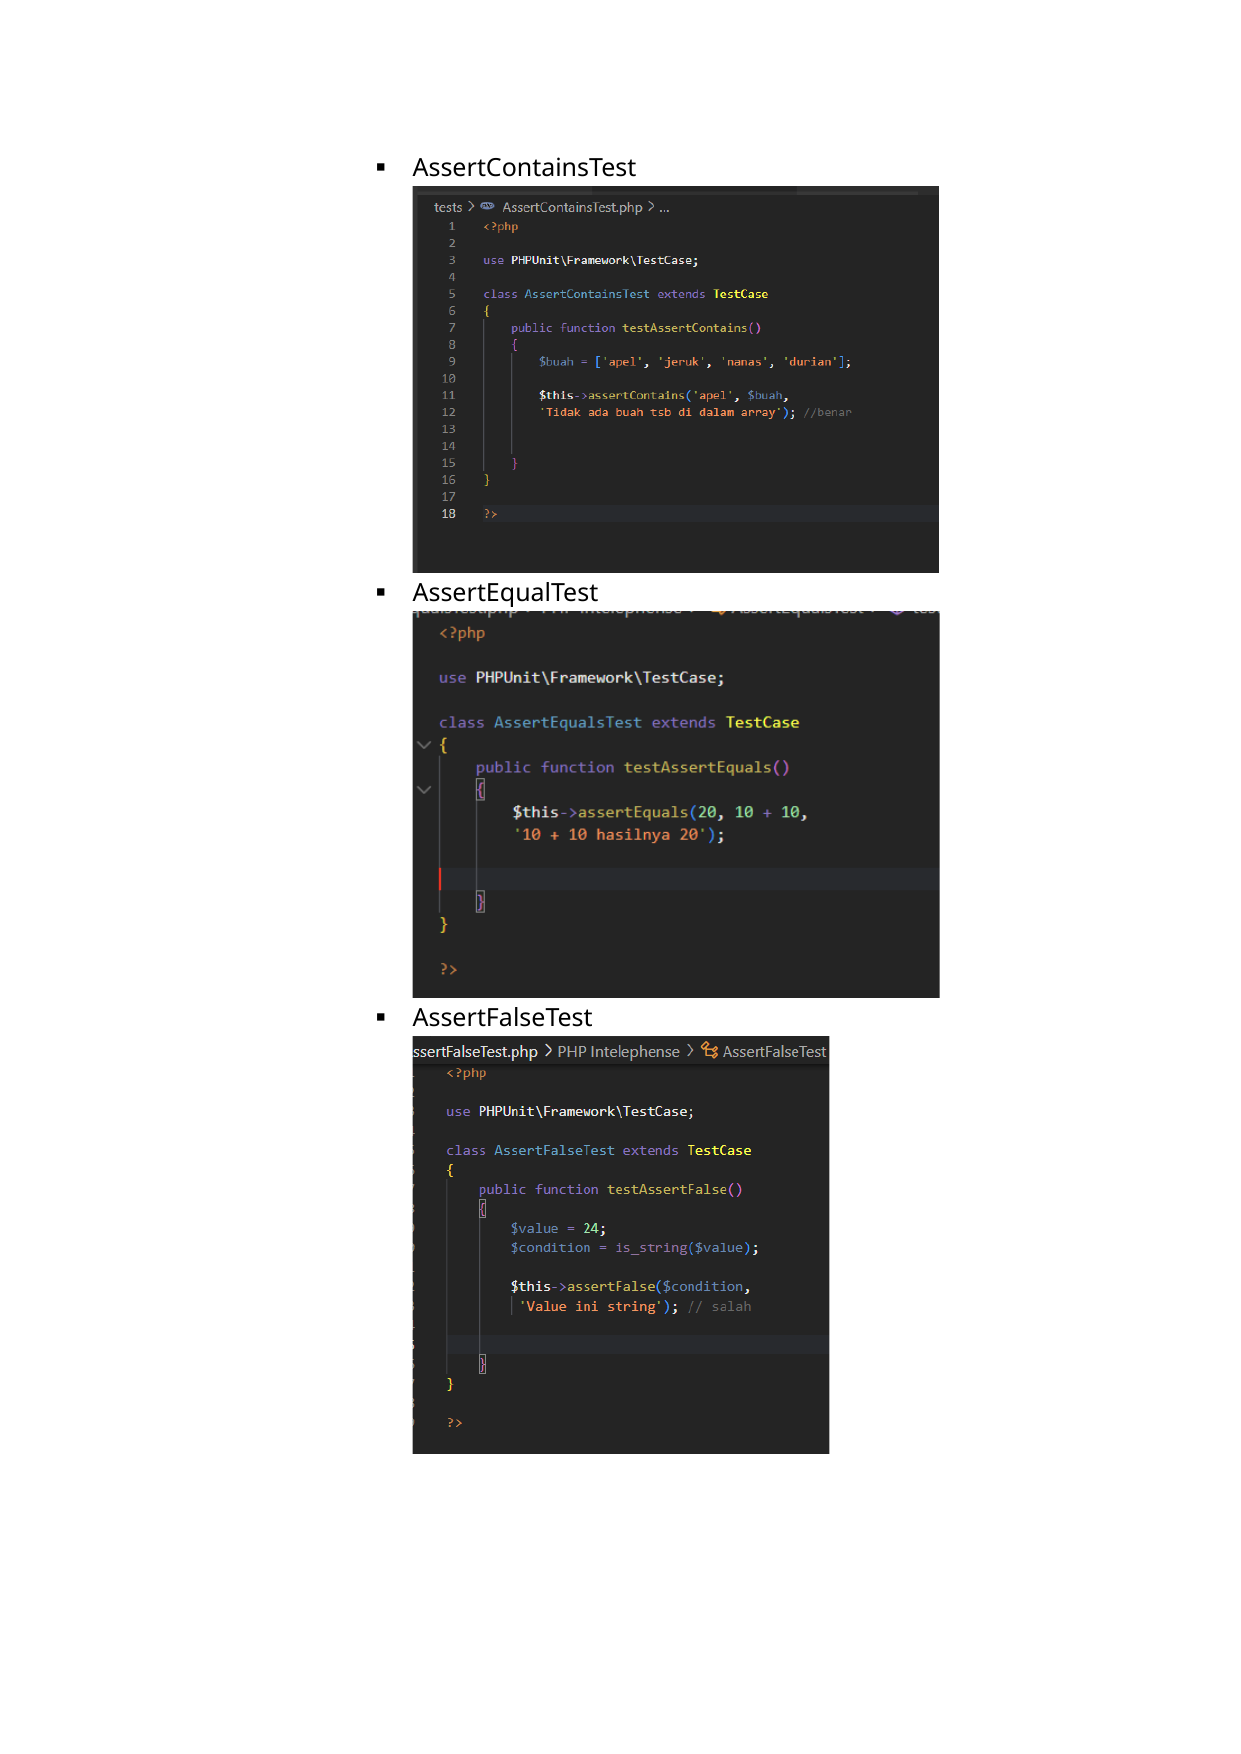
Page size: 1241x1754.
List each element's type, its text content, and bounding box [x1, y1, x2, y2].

picture [412, 186, 939, 573]
picture [412, 611, 940, 998]
picture [412, 1036, 830, 1454]
